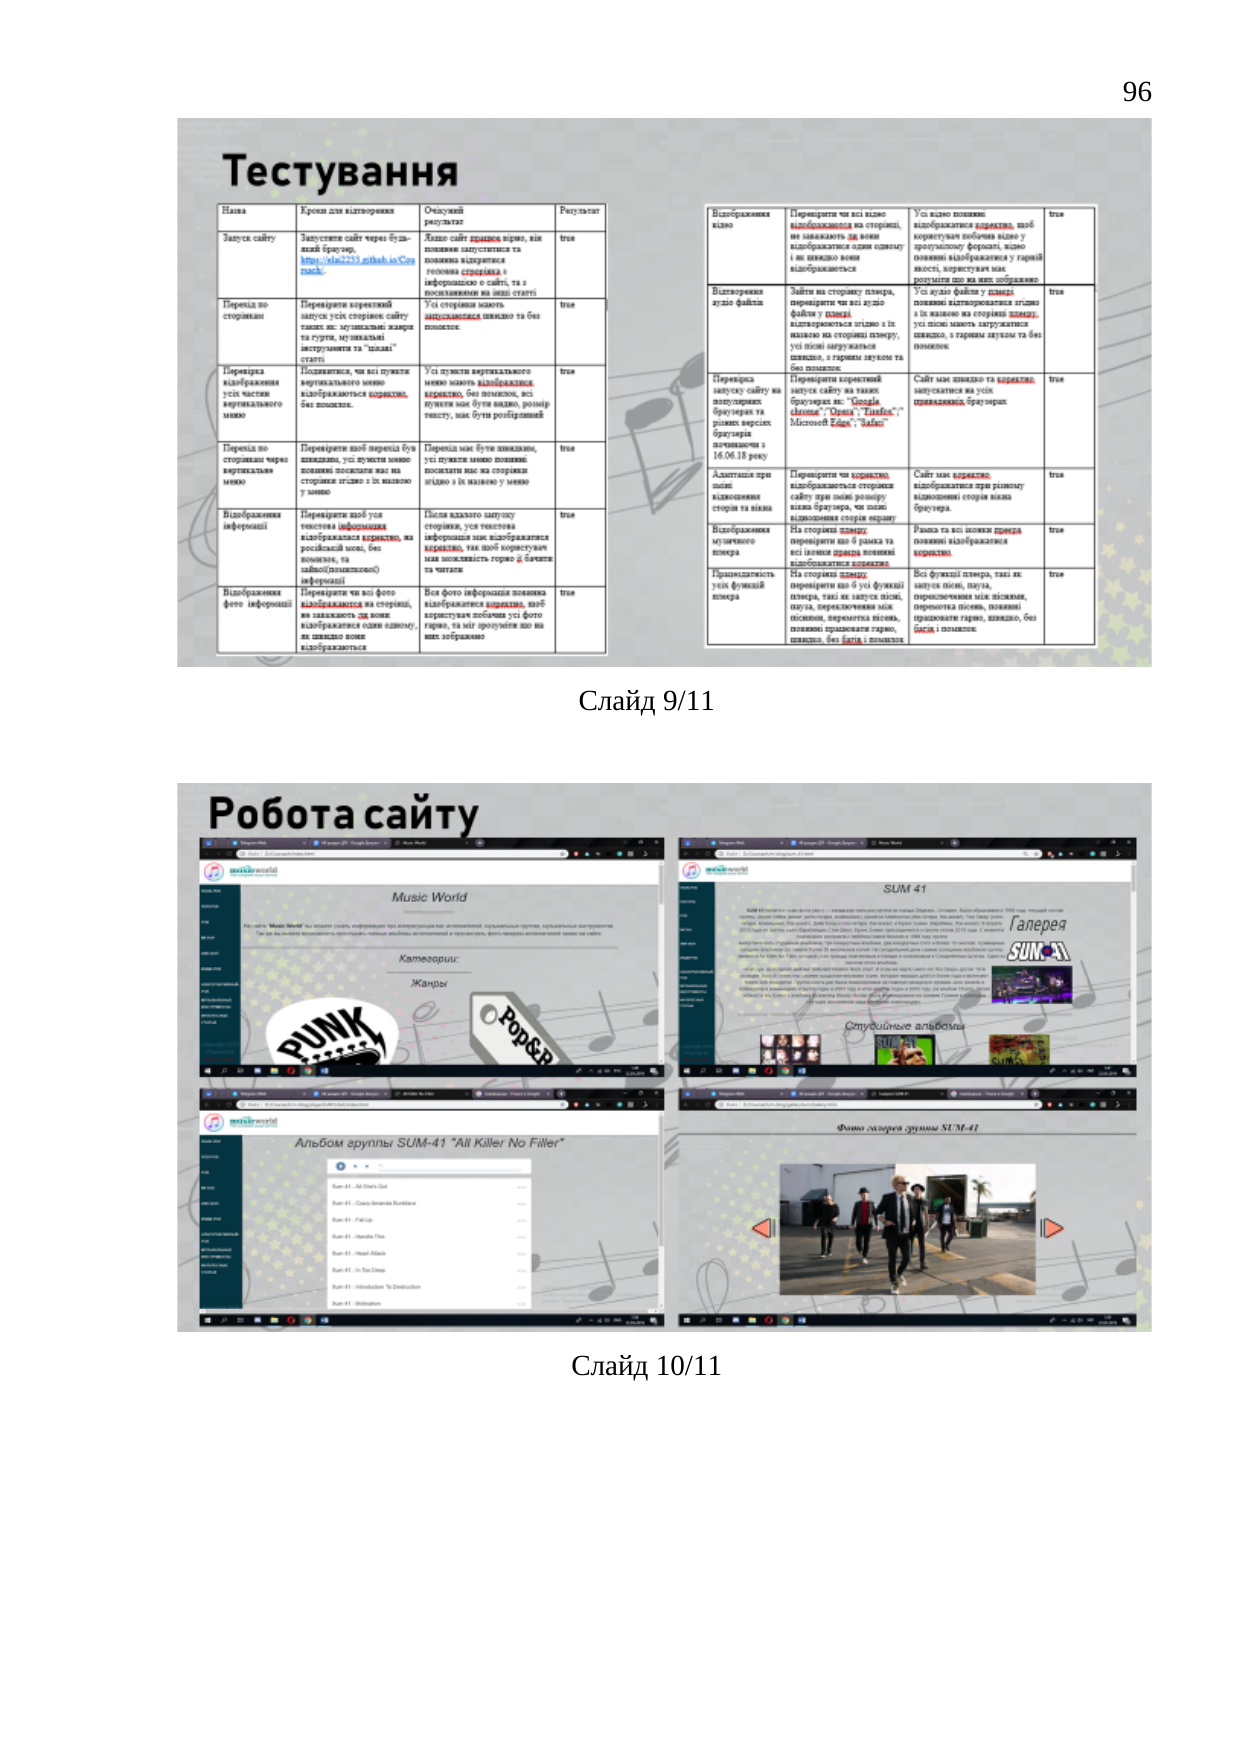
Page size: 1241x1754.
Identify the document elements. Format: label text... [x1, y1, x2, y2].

text Слайд 9/11 [177, 683, 1116, 717]
picture [177, 118, 1152, 667]
text Слайд 10/11 [177, 1348, 1116, 1382]
picture [177, 783, 1152, 1332]
